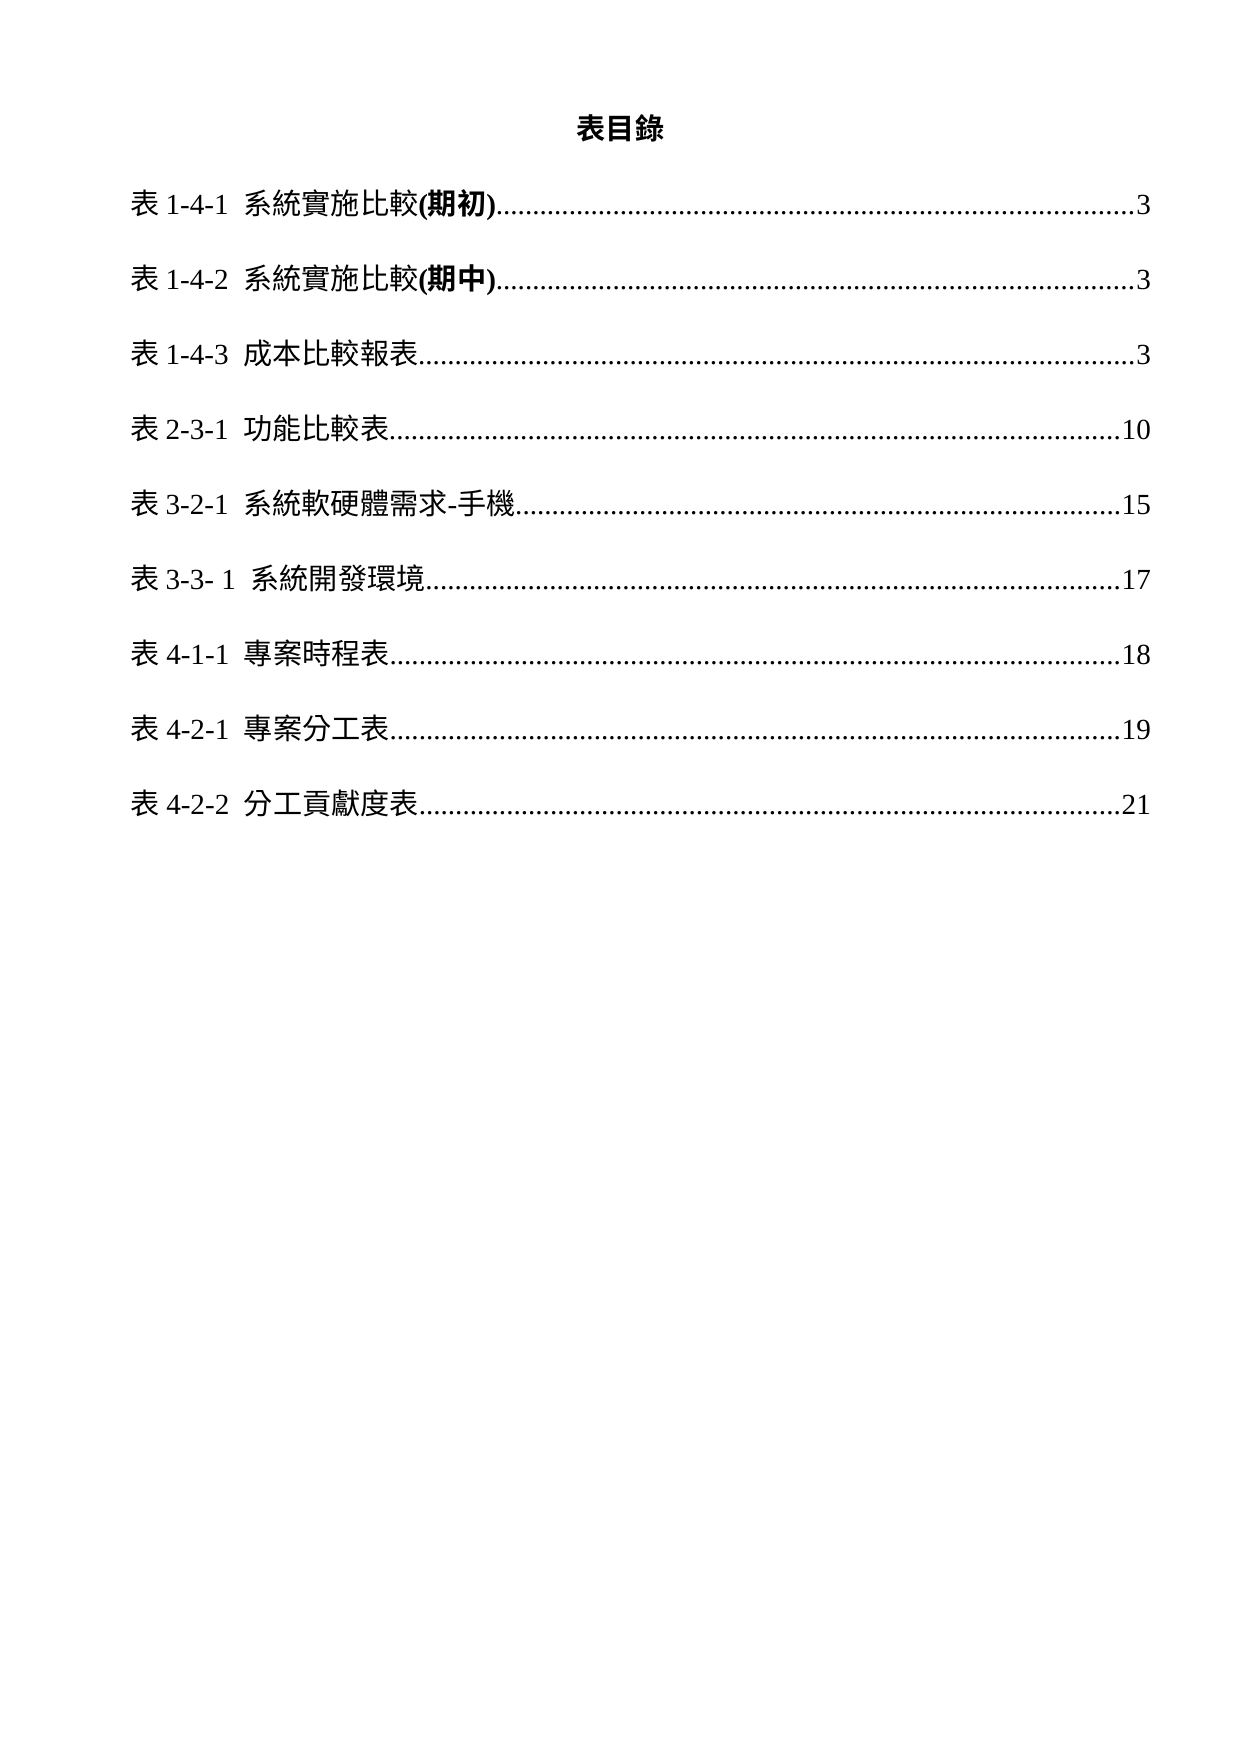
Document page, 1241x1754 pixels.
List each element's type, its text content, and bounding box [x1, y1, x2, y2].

text 表3-3- 1 系統開發環境 17 [130, 539, 1152, 614]
text 表1-4-3 成本比較報表 3 [130, 314, 1152, 389]
text 表2-3-1 功能比較表 10 [130, 389, 1152, 464]
text 表 4-2-1 專案分工表 19 [130, 689, 1152, 764]
text 表1-4-2 系統實施比較(期中) 3 [130, 239, 1152, 314]
text 表 4-1-1 專案時程表 18 [130, 614, 1152, 689]
text 表目錄 [89, 89, 1152, 164]
text 表3-2-1 系統軟硬體需求-手機 15 [130, 464, 1152, 539]
text 表1-4-1 系統實施比較(期初) 3 [130, 164, 1152, 239]
text 表 4-2-2 分工貢獻度表 21 [130, 764, 1152, 839]
